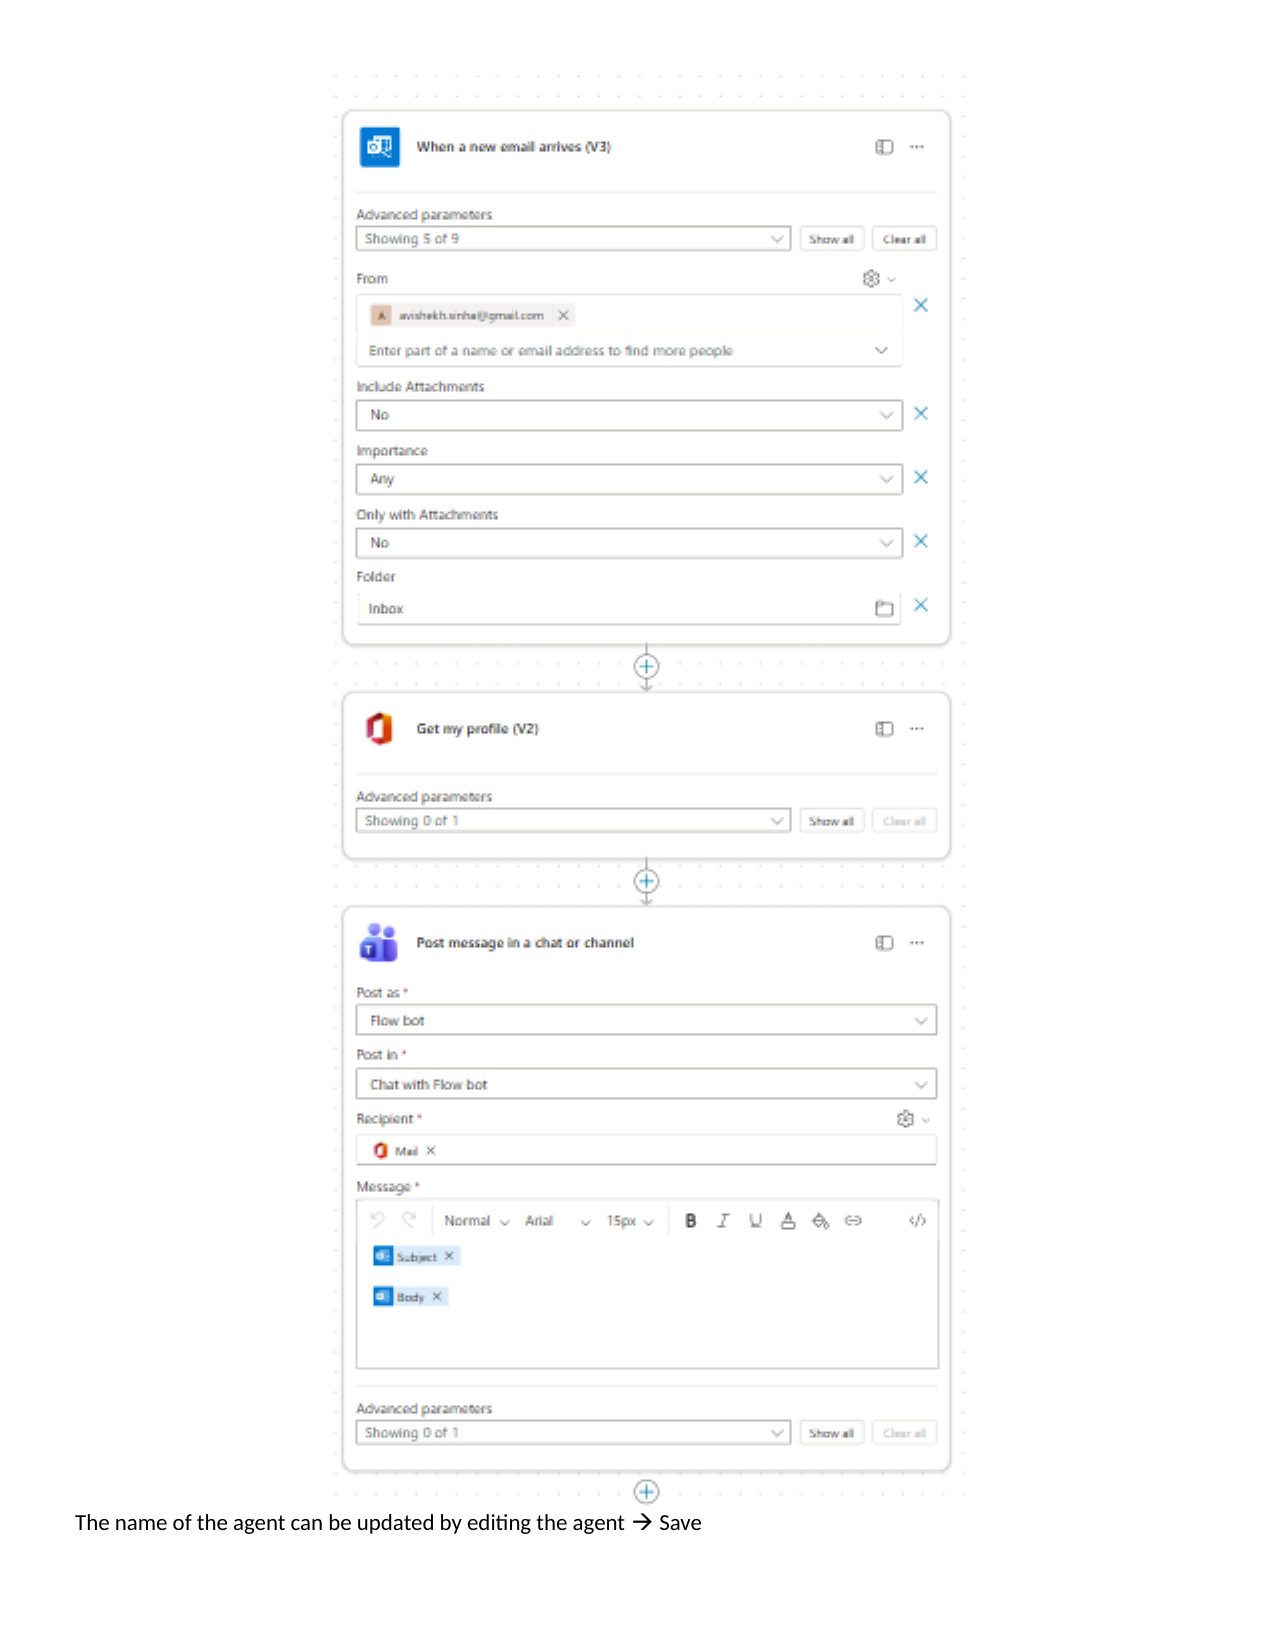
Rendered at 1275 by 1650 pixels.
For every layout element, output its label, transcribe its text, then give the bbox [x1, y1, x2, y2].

text The name of the agent can be updated by editing the agent Save [75, 1508, 1200, 1536]
picture [330, 75, 982, 1508]
